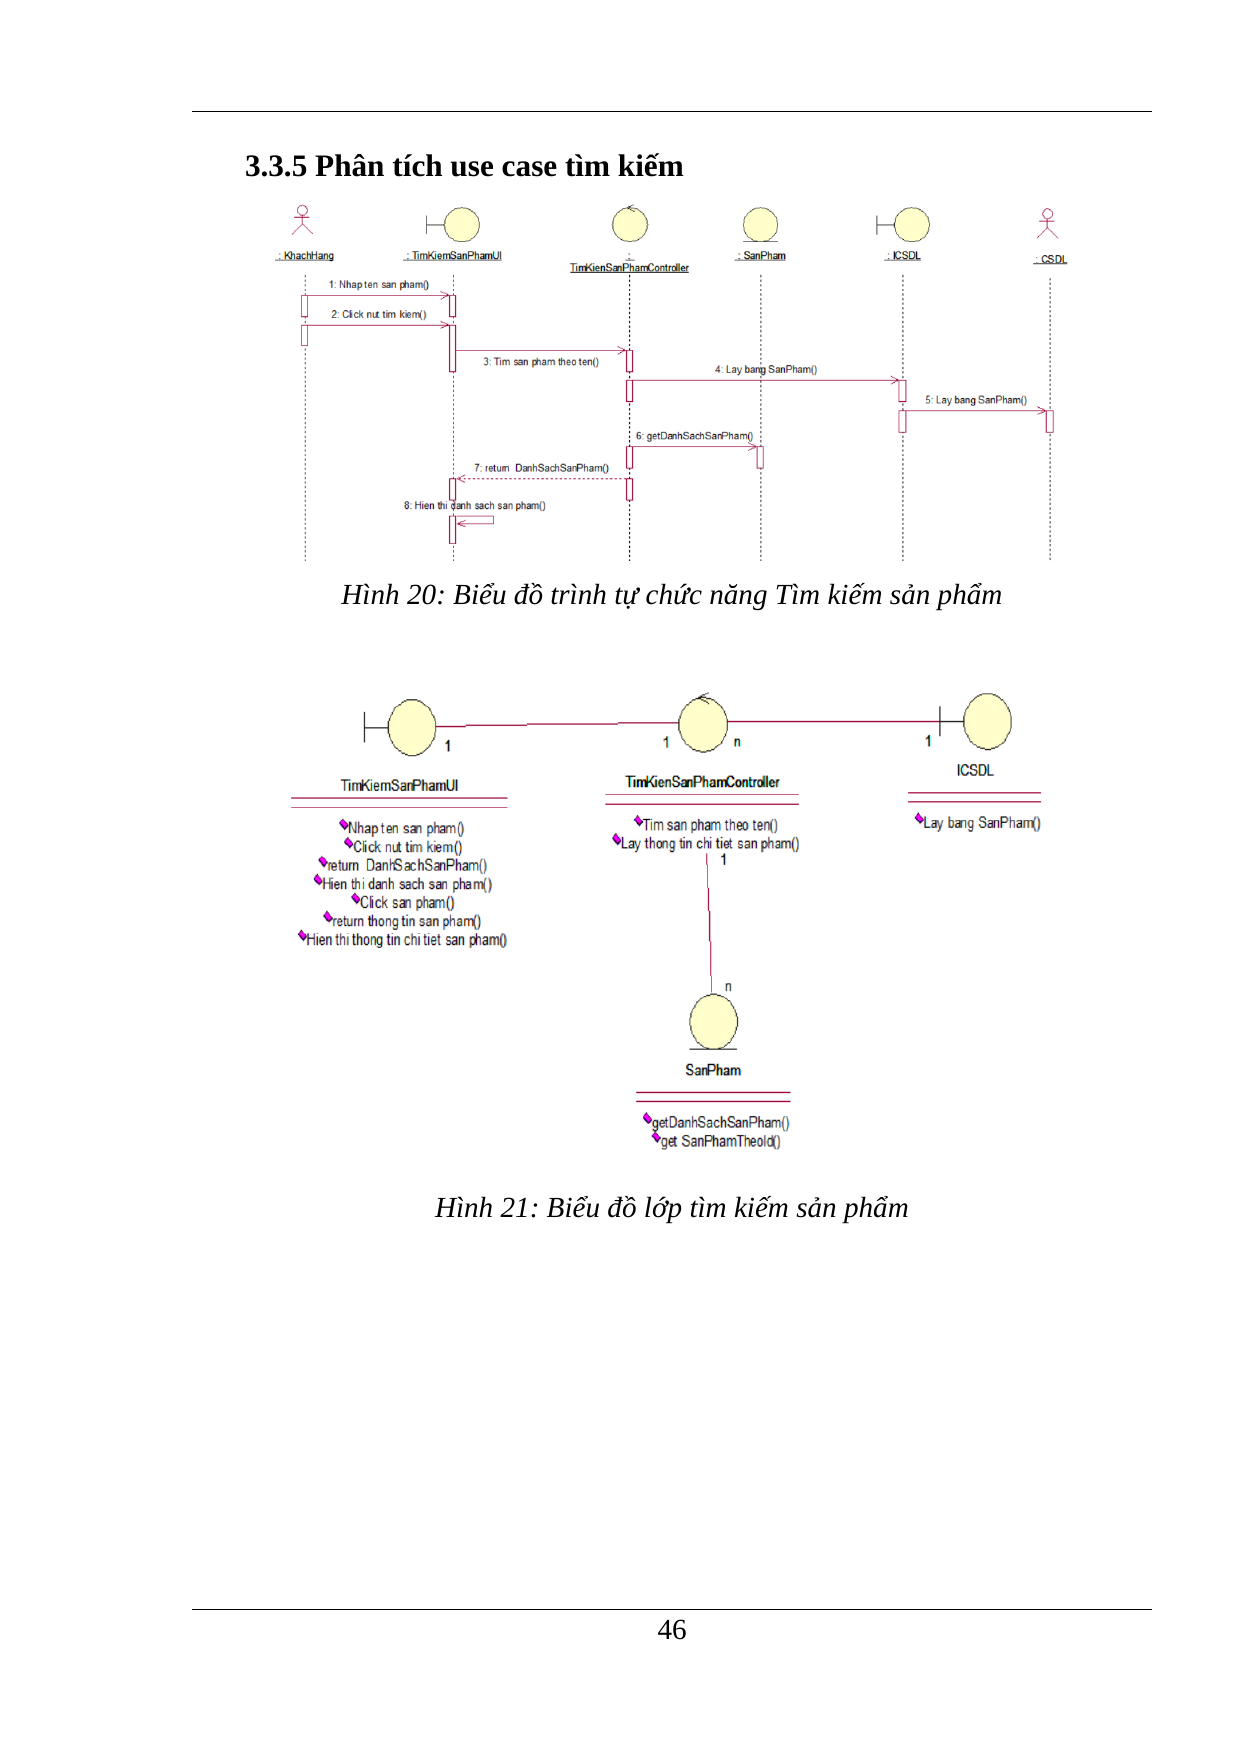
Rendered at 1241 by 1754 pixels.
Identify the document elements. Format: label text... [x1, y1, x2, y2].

subtitle 3.3.5 Phân tích use case tìm kiếm [237, 148, 1152, 184]
picture [265, 201, 1074, 561]
picture [269, 682, 1075, 1174]
